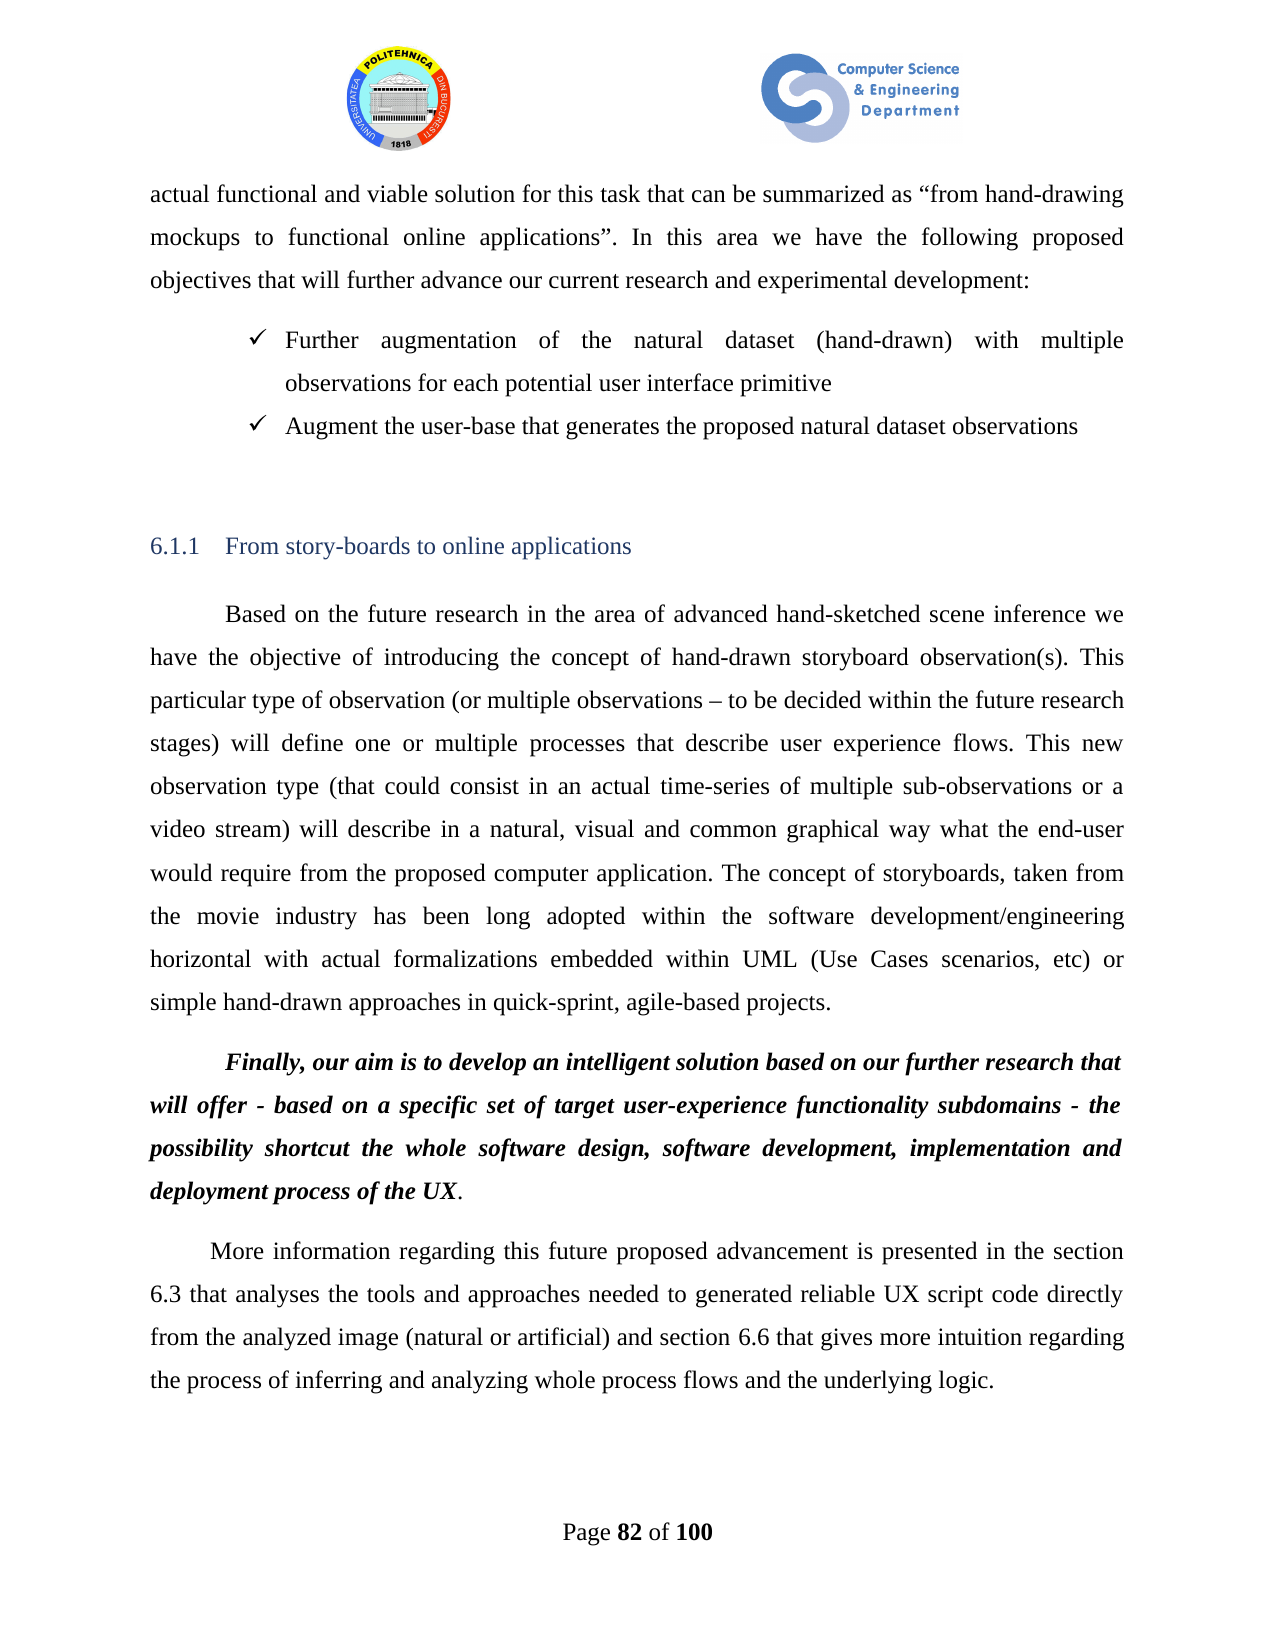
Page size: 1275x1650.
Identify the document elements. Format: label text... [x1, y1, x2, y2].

picture [760, 53, 963, 144]
text Finally, our aim is to develop an intelligent solution based on our further research that will offer - based on a specific set of target user-experience functionality subdomains - the possibility shortcut the whole software design, software development, implementation and deployment process of the UX. [150, 1047, 1125, 1205]
picture [346, 46, 451, 151]
text More information regarding this future proposed advancement is presented in the section 6.3 that analyses the tools and approaches needed to generated reliable UX script code directly from the analyzed image (natural or artificial) and section 6.6 that gives more intuition regarding the process of inferring and analyzing whole process flows and the underlying logic. [150, 1236, 1125, 1394]
list Augment the user-base that generates the proposed natural dataset observations [247, 411, 1125, 440]
text Based on the future research in the area of advanced hand-sketched scene inference we have the objective of introducing the concept of hand-drawn storyboard observation(s). This particular type of observation (or multiple observations – to be decided within the future research stages) will define one or multiple processes that describe user experience flows. This new observation type (that could consist in an actual time-series of multiple sub-observations or a video stream) will describe in a natural, visual and common graphical way what the end-user would require from the proposed computer application. The concept of storyboards, taken from the movie industry has been long adopted within the software development/engineering horizontal with actual formalizations embedded within UML (Use Cases scenarios, etc) or simple hand-drawn approaches in quick-sprint, agile-based projects. [150, 599, 1125, 1016]
subtitle From story-boards to online applications [150, 531, 1125, 559]
list Further augmentation of the natural dataset (hand-drawn) with multiple observations for each potential user interface primitive [247, 325, 1125, 397]
